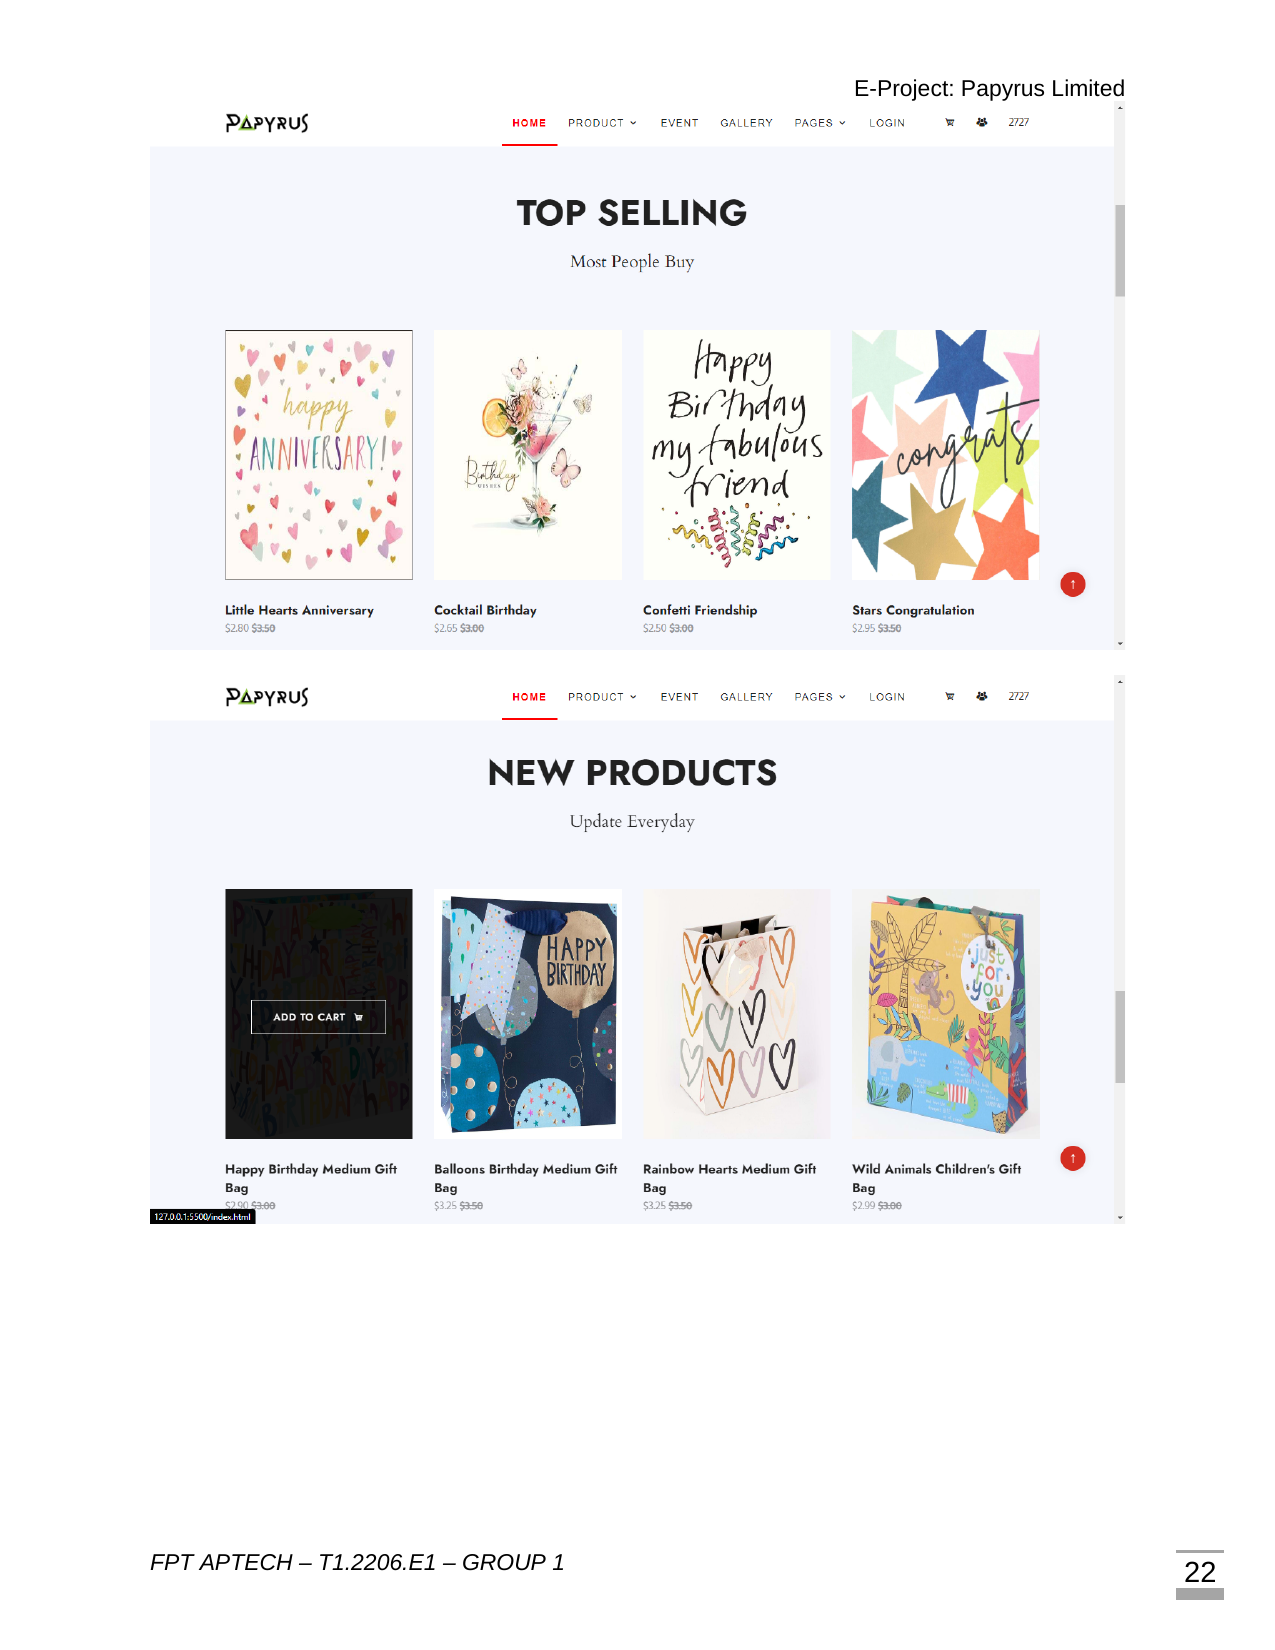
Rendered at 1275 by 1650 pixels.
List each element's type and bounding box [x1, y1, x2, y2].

picture [150, 101, 1125, 650]
picture [150, 675, 1125, 1224]
